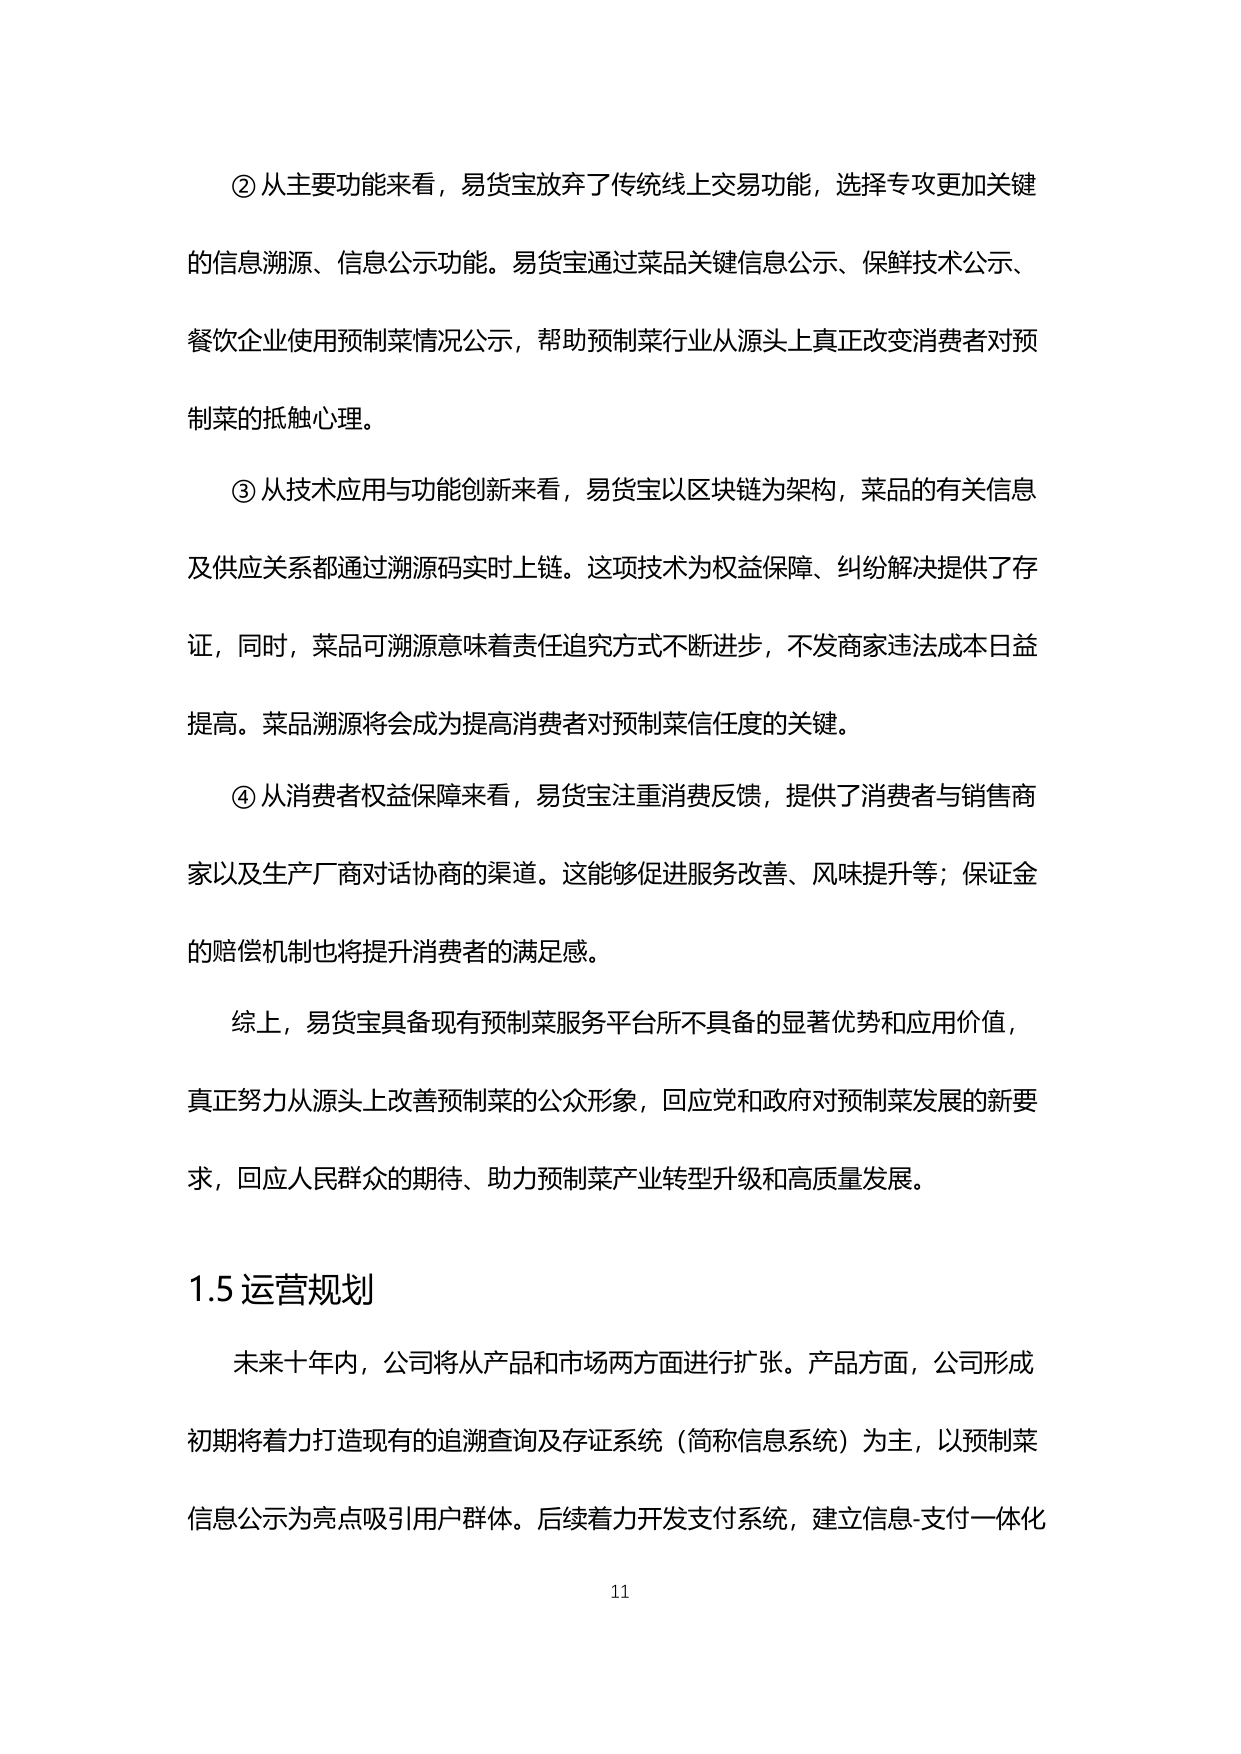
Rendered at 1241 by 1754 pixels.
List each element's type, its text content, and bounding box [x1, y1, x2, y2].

text 综上，易货宝具备现有预制菜服务平台所不具备的显著优势和应用价值，真正努力从源头上改善预制菜的公众形象，回应党和政府对预制菜发展的新要求，回应人民群众的期待、助力预制菜产业转型升级和高质量发展。 [187, 989, 1053, 1210]
text ②从主要功能来看，易货宝放弃了传统线上交易功能，选择专攻更加关键的信息溯源、信息公示功能。易货宝通过菜品关键信息公示、保鲜技术公示、餐饮企业使用预制菜情况公示，帮助预制菜行业从源头上真正改变消费者对预制菜的抵触心理。 [187, 151, 1053, 450]
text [187, 1329, 1053, 1550]
text 1.5运营规划 [187, 1255, 1053, 1320]
text ③从技术应用与功能创新来看，易货宝以区块链为架构，菜品的有关信息及供应关系都通过溯源码实时上链。这项技术为权益保障、纠纷解决提供了存证，同时，菜品可溯源意味着责任追究方式不断进步，不发商家违法成本日益提高。菜品溯源将会成为提高消费者对预制菜信任度的关键。 [187, 457, 1053, 755]
text ④从消费者权益保障来看，易货宝注重消费反馈，提供了消费者与销售商家以及生产厂商对话协商的渠道。这能够促进服务改善、风味提升等；保证金的赔偿机制也将提升消费者的满足感。 [187, 762, 1053, 983]
